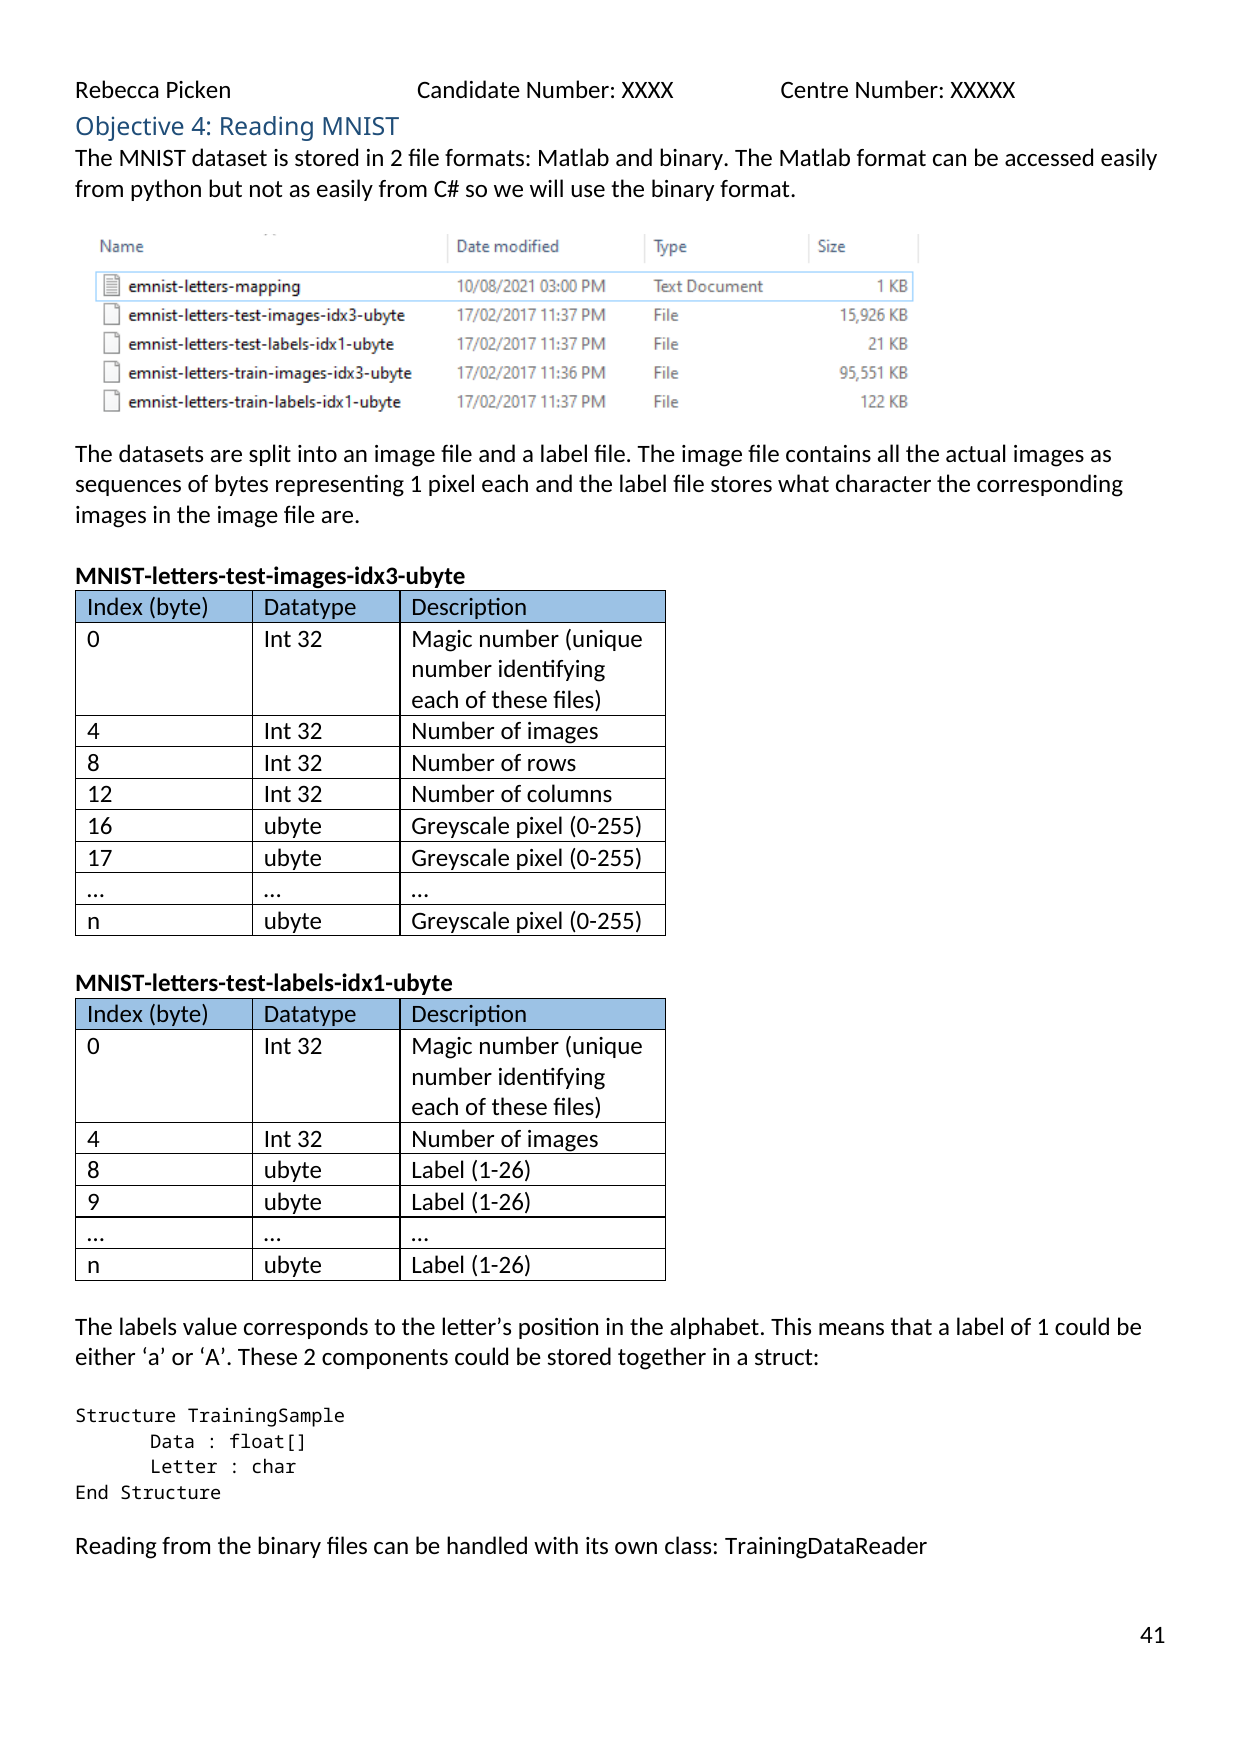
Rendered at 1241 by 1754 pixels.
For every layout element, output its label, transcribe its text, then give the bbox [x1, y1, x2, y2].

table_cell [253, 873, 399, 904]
text Data : float[] [75, 1428, 1165, 1454]
text End Structure [75, 1479, 1165, 1505]
text Letter : char [75, 1454, 1165, 1479]
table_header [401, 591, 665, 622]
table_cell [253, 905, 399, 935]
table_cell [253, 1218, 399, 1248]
text Structure TrainingSample [75, 1403, 1165, 1428]
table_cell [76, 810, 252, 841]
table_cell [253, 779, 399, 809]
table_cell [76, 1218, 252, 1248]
text Reading from the binary files can be handled with its own class: TrainingDataReader [75, 1530, 1165, 1561]
picture [75, 234, 941, 438]
text MNIST-letters-test-images-idx3-ubyte [75, 560, 1165, 590]
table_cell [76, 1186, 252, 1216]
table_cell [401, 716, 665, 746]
subtitle Objective 4: Reading MNIST [75, 108, 1165, 142]
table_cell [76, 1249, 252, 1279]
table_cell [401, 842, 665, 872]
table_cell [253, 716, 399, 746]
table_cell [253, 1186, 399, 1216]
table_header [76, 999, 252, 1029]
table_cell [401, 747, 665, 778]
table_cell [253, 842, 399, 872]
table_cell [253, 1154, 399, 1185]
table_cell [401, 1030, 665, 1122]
text The labels value corresponds to the letter’s position in the alphabet. This means that a label of 1 could be either ‘a’ or ‘A’. These 2 components could be stored together in a struct: [75, 1311, 1165, 1372]
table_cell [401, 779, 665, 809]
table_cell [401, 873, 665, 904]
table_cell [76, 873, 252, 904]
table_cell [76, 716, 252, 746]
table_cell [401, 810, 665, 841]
text MNIST-letters-test-labels-idx1-ubyte [75, 967, 1165, 997]
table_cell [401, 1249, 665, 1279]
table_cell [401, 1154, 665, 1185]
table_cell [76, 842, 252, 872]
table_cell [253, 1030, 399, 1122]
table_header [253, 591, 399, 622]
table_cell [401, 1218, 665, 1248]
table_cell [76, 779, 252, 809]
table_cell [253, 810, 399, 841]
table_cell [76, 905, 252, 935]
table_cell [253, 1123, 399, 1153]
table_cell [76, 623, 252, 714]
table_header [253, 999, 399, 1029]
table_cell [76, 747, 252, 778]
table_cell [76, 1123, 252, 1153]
text The MNIST dataset is stored in 2 file formats: Matlab and binary. The Matlab format can be accessed easily from python but not as easily from C# so we will use the binary format. [75, 142, 1165, 203]
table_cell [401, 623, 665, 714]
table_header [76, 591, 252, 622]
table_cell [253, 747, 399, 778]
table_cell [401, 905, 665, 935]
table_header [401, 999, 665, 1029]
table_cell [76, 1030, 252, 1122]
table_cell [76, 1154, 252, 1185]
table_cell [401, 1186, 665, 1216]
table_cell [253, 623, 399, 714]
text The datasets are split into an image file and a label file. The image file contains all the actual images as sequences of bytes representing 1 pixel each and the label file stores what character the corresponding images in the image file are. [75, 438, 1165, 529]
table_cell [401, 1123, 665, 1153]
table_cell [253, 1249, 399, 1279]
